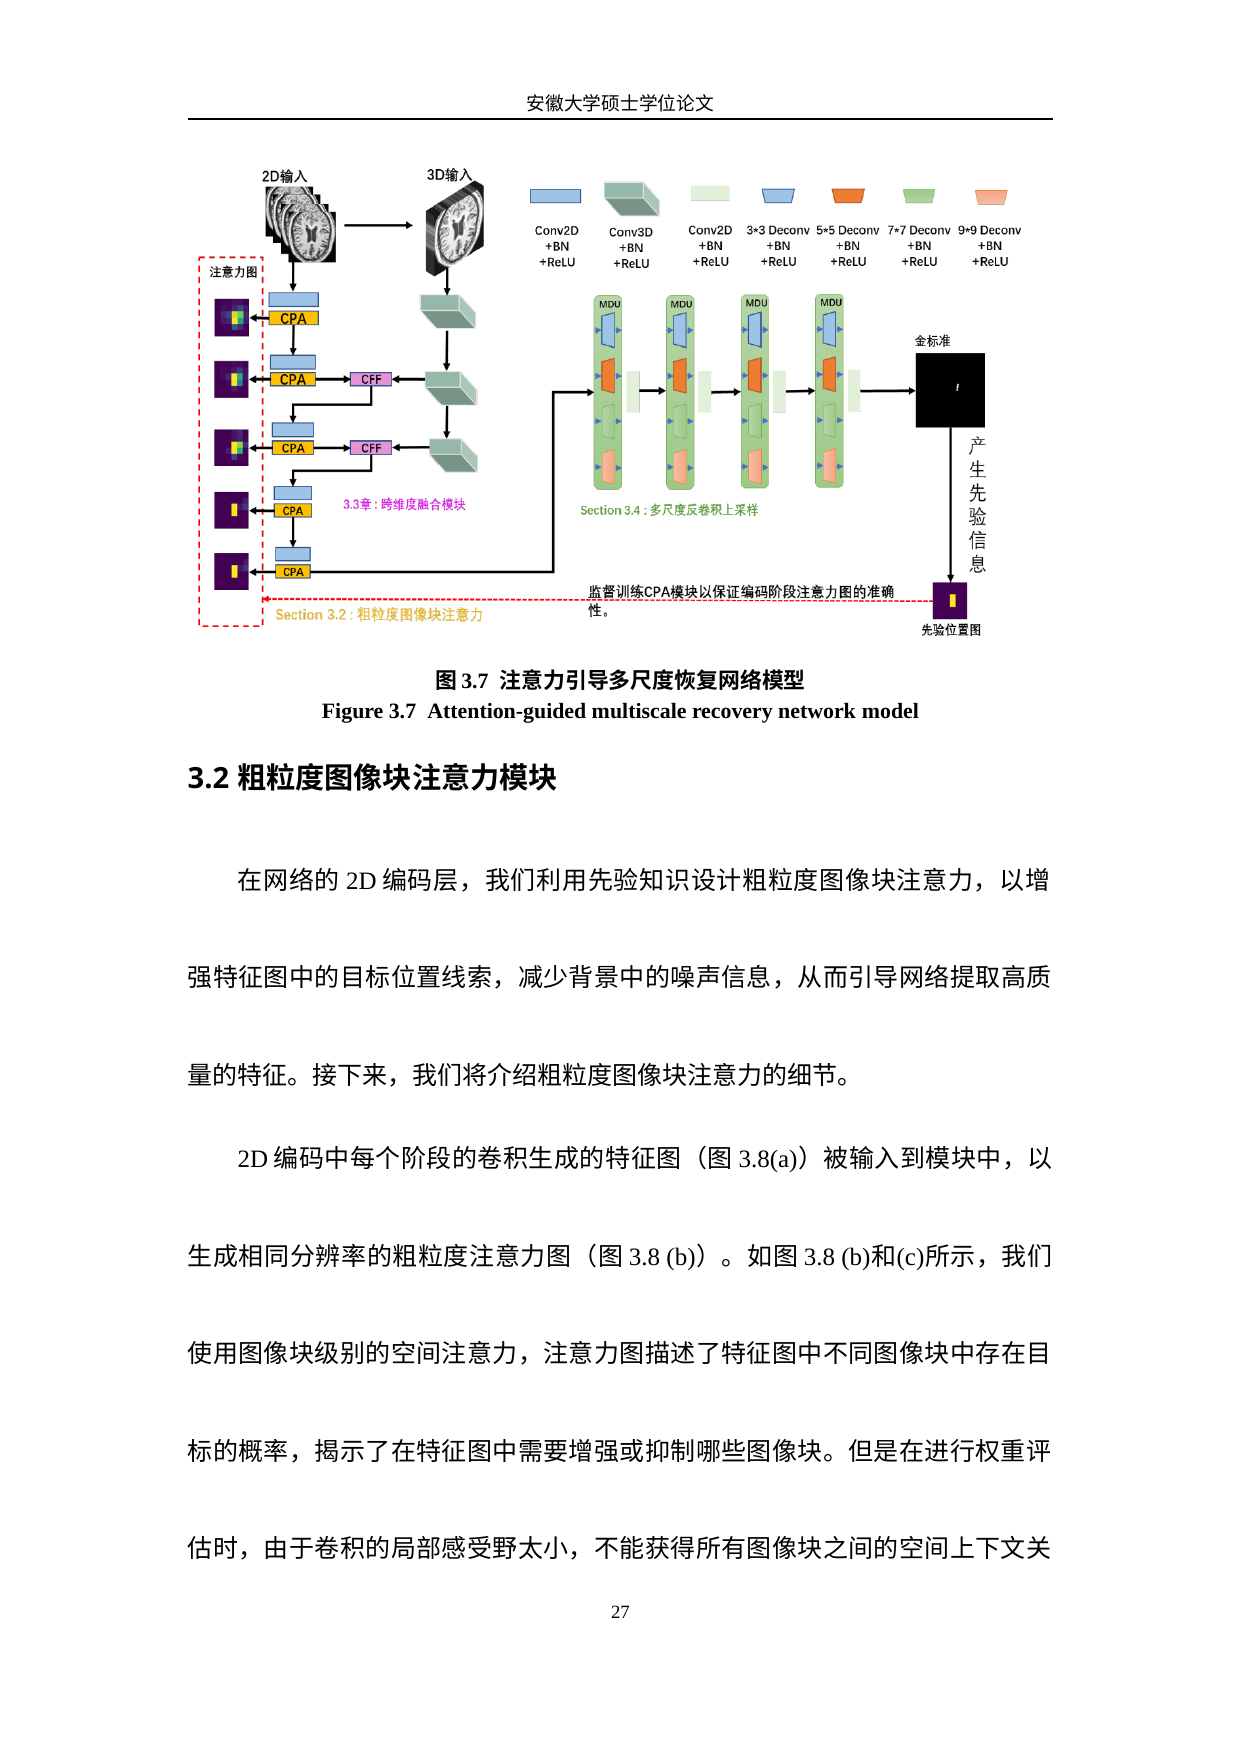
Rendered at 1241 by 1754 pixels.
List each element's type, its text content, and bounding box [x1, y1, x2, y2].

picture [198, 160, 1042, 645]
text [187, 1124, 1053, 1579]
text 在网络的2D编码层，我们利用先验知识设计粗粒度图像块注意力，以增强特征图中的目标位置线索，减少背景中的噪声信息，从而引导网络提取高质量的特征。接下来，我们将介绍粗粒度图像块注意力的细节。 [187, 846, 1053, 1106]
subtitle 3.2 粗粒度图像块注意力模块 [187, 743, 1053, 808]
